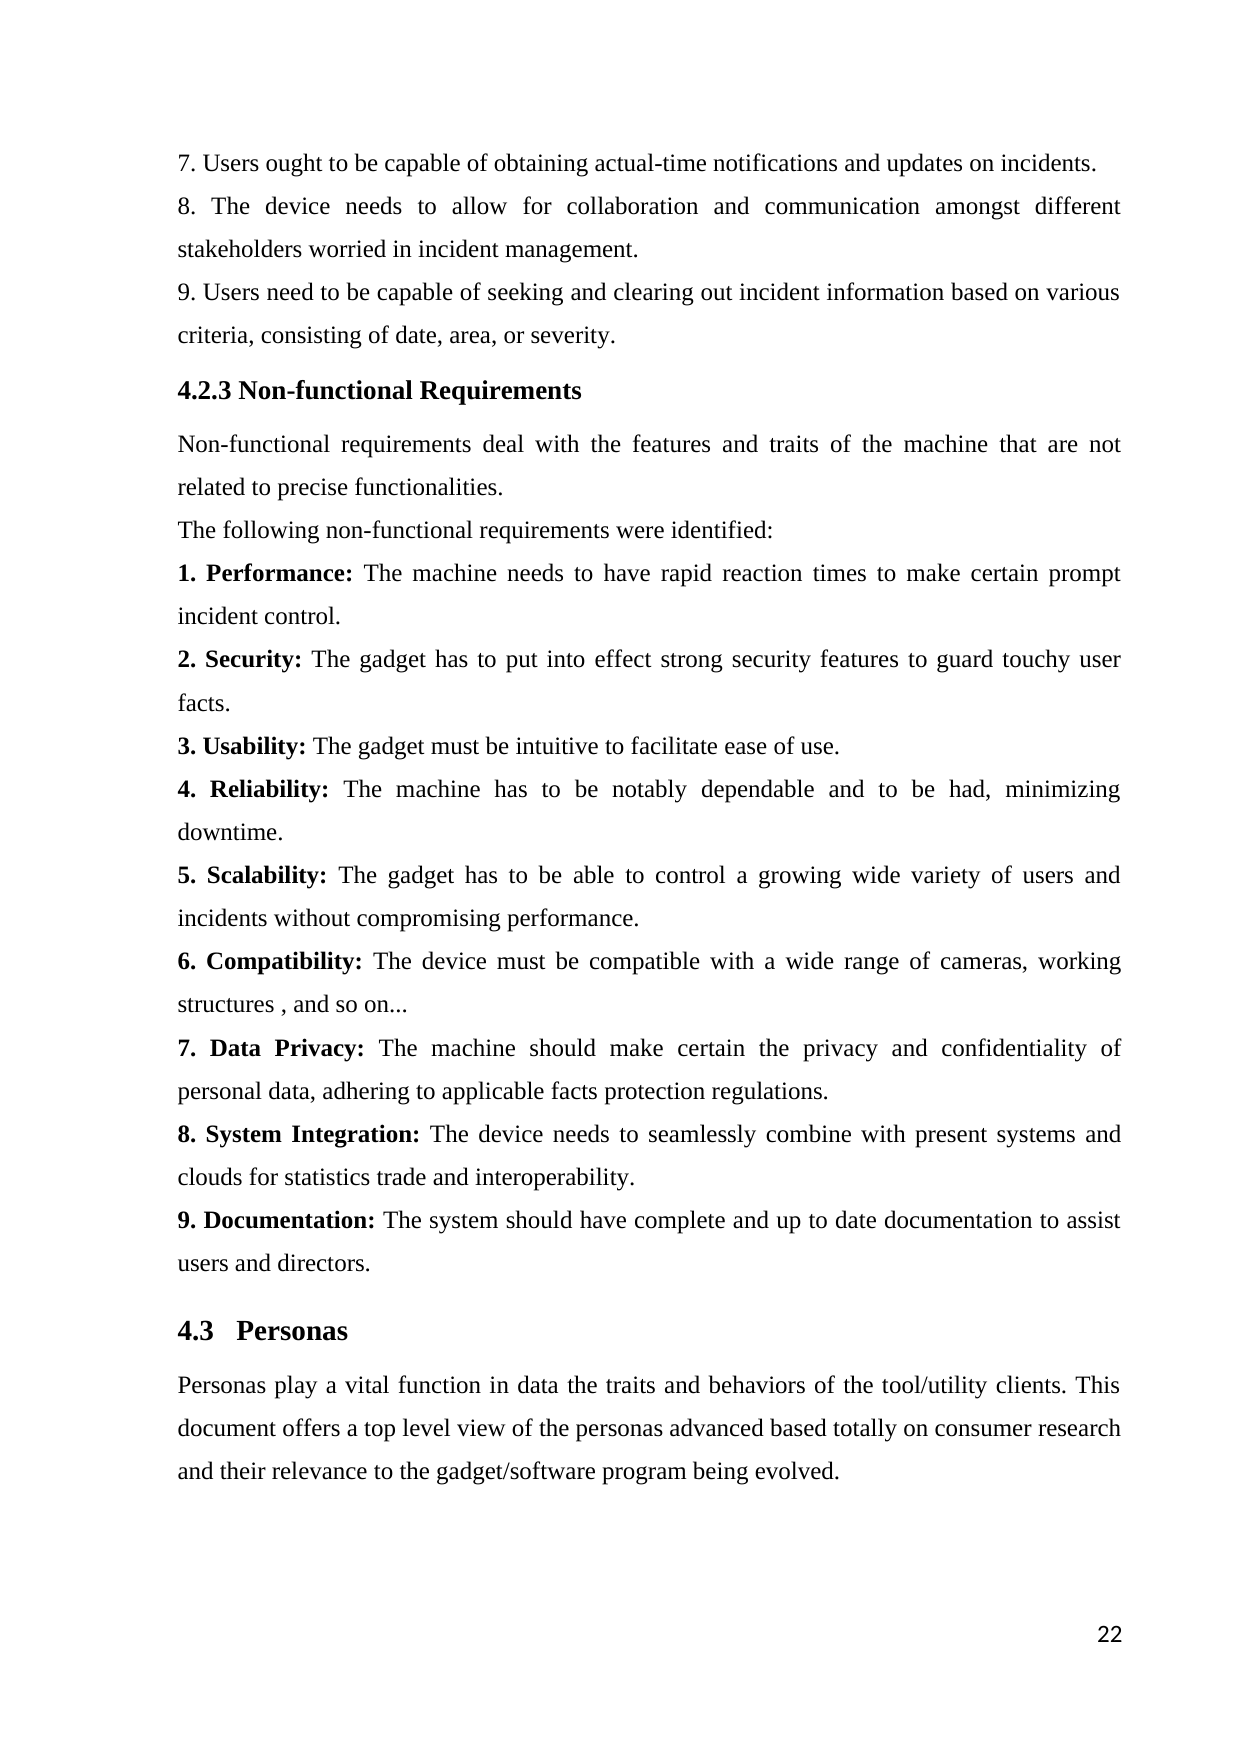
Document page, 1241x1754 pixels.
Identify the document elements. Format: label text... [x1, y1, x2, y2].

subtitle Personas [177, 1313, 1122, 1346]
text 8. The device needs to allow for collaboration and communication amongst different stakeholders worried in incident management. [177, 191, 1122, 263]
text 9. Users need to be capable of seeking and clearing out incident information based on various criteria, consisting of date, area, or severity. [177, 277, 1122, 349]
text 3. Usability: The gadget must be intuitive to facilitate ease of use. [177, 731, 1122, 759]
text The following non-functional requirements were identified: [177, 515, 1122, 544]
text 8. System Integration: The device needs to seamlessly combine with present systems and clouds for statistics trade and interoperability. [177, 1119, 1122, 1191]
text 1. Performance: The machine needs to have rapid reaction times to make certain prompt incident control. [177, 558, 1122, 630]
text 5. Scalability: The gadget has to be able to control a growing wide variety of users and incidents without compromising performance. [177, 860, 1122, 932]
text 7. Data Privacy: The machine should make certain the privacy and confidentiality of personal data, adhering to applicable facts protection regulations. [177, 1033, 1122, 1104]
text Non-functional requirements deal with the features and traits of the machine that are not related to precise functionalities. [177, 429, 1122, 501]
text 6. Compatibility: The device must be compatible with a wide range of cameras, working structures , and so on... [177, 946, 1122, 1018]
text 2. Security: The gadget has to put into effect strong security features to guard touchy user facts. [177, 644, 1122, 716]
text 9. Documentation: The system should have complete and up to date documentation to assist users and directors. [177, 1205, 1122, 1277]
text 7. Users ought to be capable of obtaining actual-time notifications and updates on incidents. [177, 148, 1122, 176]
text 4. Reliability: The machine has to be notably dependable and to be had, minimizing downtime. [177, 774, 1122, 846]
subtitle 4.2.3 Non-functional Requirements [177, 374, 1122, 405]
text Personas play a vital function in data the traits and behaviors of the tool/utility clients. This document offers a top level view of the personas advanced based totally on consumer research and their relevance to the gadget/software program being evolved. [177, 1370, 1122, 1485]
